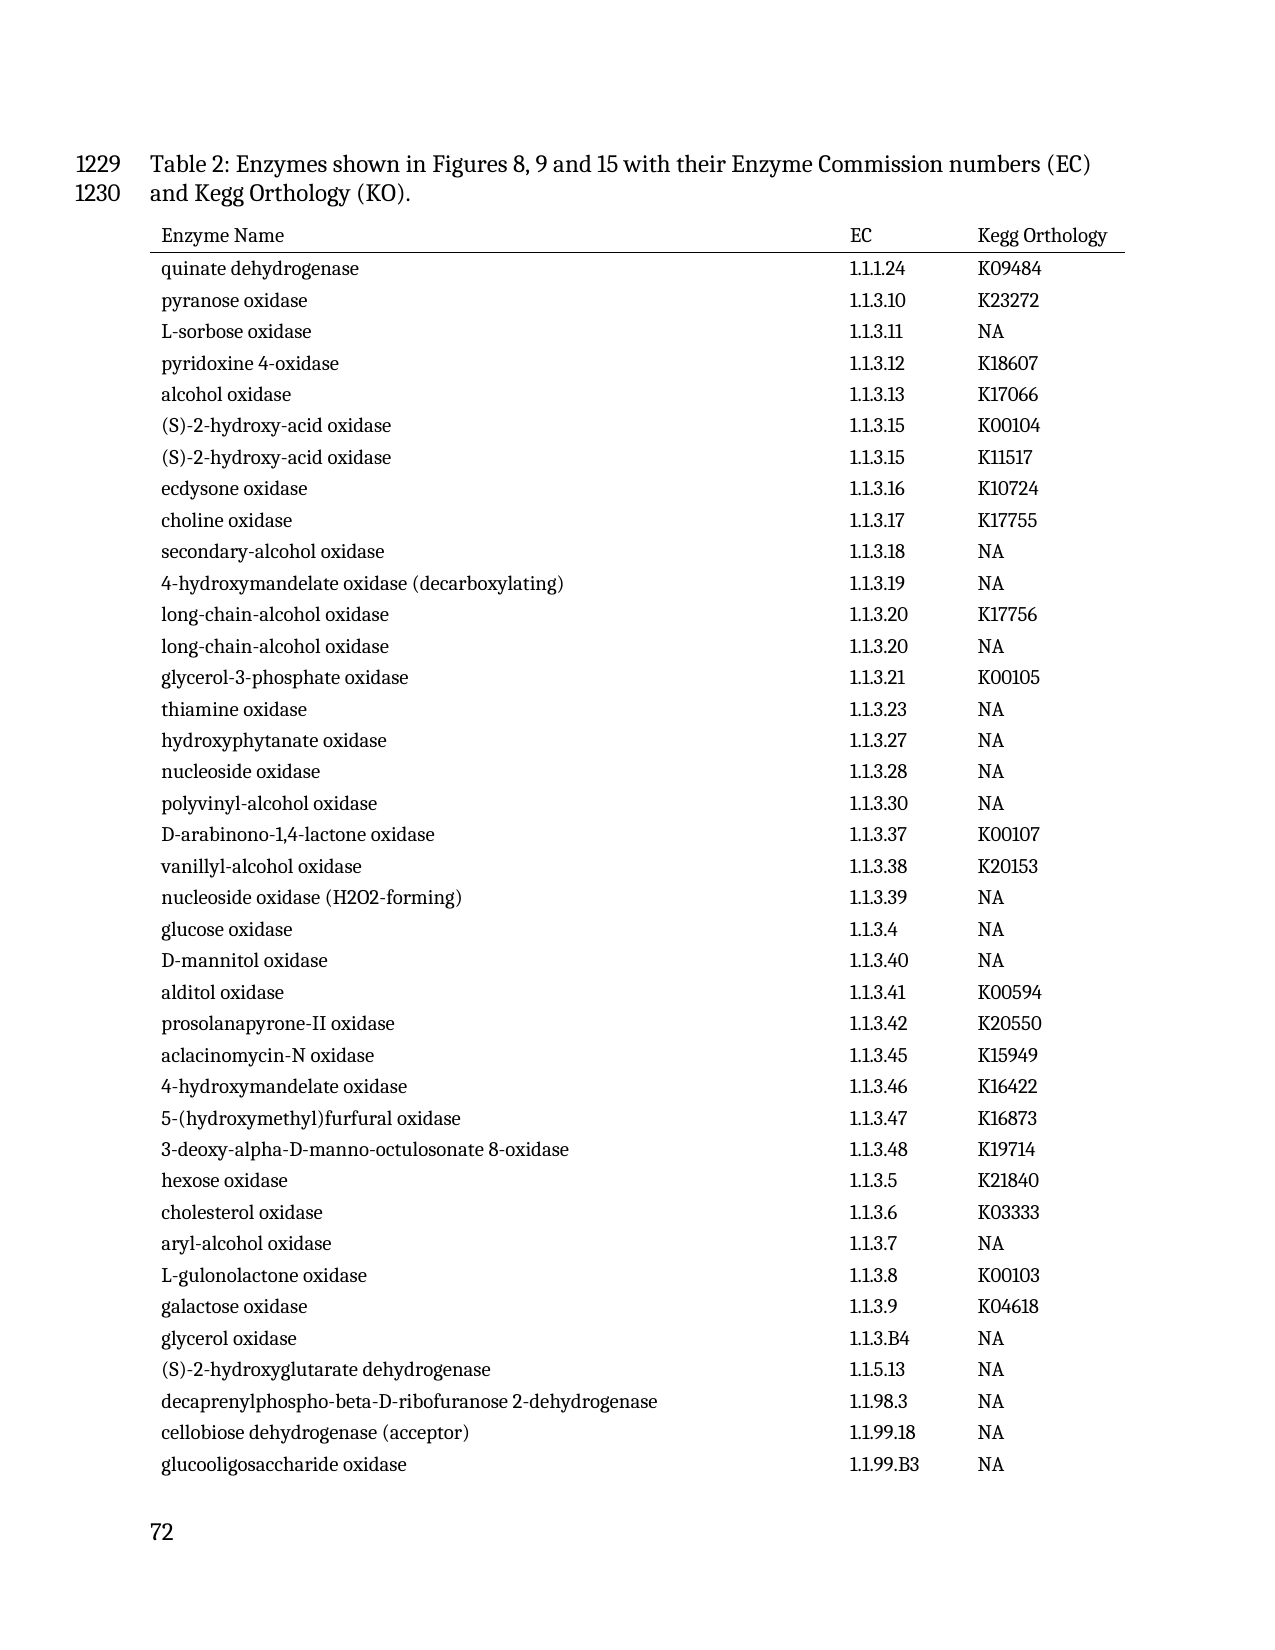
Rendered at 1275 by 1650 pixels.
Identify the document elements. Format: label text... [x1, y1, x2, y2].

table_cell long-chain-alcohol oxidase [150, 599, 839, 631]
table_cell NA [966, 1228, 1125, 1260]
table_cell K04618 [966, 1291, 1125, 1323]
table_cell 1.1.3.41 [839, 977, 966, 1008]
table_cell 1.1.3.28 [839, 756, 966, 788]
table_cell 3-deoxy-alpha-D-manno-octulosonate 8-oxidase [150, 1134, 839, 1165]
table_cell prosolanapyrone-II oxidase [150, 1008, 839, 1039]
table_cell 1.1.5.13 [839, 1354, 966, 1386]
table_cell 1.1.3.17 [839, 505, 966, 536]
table_cell K19714 [966, 1134, 1125, 1165]
table_cell alditol oxidase [150, 977, 839, 1008]
table_cell D-mannitol oxidase [150, 945, 839, 977]
table_cell nucleoside oxidase [150, 756, 839, 788]
table_cell (S)-2-hydroxy-acid oxidase [150, 442, 839, 473]
table_cell NA [966, 725, 1125, 756]
table_cell cellobiose dehydrogenase (acceptor) [150, 1417, 839, 1448]
table_cell K21840 [966, 1165, 1125, 1197]
table_cell 1.1.3.7 [839, 1228, 966, 1260]
table_cell pyridoxine 4-oxidase [150, 348, 839, 379]
table_cell K09484 [966, 253, 1125, 284]
table_cell 1.1.3.48 [839, 1134, 966, 1165]
table_cell NA [966, 945, 1125, 977]
table_cell 5-(hydroxymethyl)furfural oxidase [150, 1103, 839, 1134]
table_cell 1.1.3.19 [839, 568, 966, 599]
table_cell aryl-alcohol oxidase [150, 1228, 839, 1260]
table_cell NA [966, 1386, 1125, 1417]
table_cell galactose oxidase [150, 1291, 839, 1323]
table_cell 1.1.3.5 [839, 1165, 966, 1197]
table_cell 1.1.3.10 [839, 285, 966, 316]
table_cell L-gulonolactone oxidase [150, 1260, 839, 1291]
table_cell K10724 [966, 473, 1125, 505]
table_cell 1.1.3.38 [839, 851, 966, 882]
table_cell NA [966, 788, 1125, 819]
table_cell nucleoside oxidase (H2O2-forming) [150, 882, 839, 914]
table_cell 1.1.3.18 [839, 536, 966, 568]
table_cell K18607 [966, 348, 1125, 379]
table_cell secondary-alcohol oxidase [150, 536, 839, 568]
table_cell long-chain-alcohol oxidase [150, 631, 839, 662]
table_cell 1.1.99.18 [839, 1417, 966, 1448]
table_cell choline oxidase [150, 505, 839, 536]
table_cell NA [966, 316, 1125, 347]
table_cell 1.1.98.3 [839, 1386, 966, 1417]
table_cell 1.1.3.27 [839, 725, 966, 756]
table_cell polyvinyl-alcohol oxidase [150, 788, 839, 819]
table_cell 1.1.1.24 [839, 253, 966, 284]
table_cell 1.1.3.11 [839, 316, 966, 347]
table_cell glycerol oxidase [150, 1323, 839, 1354]
table_cell cholesterol oxidase [150, 1197, 839, 1228]
table_cell decaprenylphospho-beta-D-ribofuranose 2-dehydrogenase [150, 1386, 839, 1417]
table_cell 1.1.3.20 [839, 631, 966, 662]
table_cell K23272 [966, 285, 1125, 316]
table_cell NA [966, 1354, 1125, 1386]
table_cell NA [966, 536, 1125, 568]
table_cell 1.1.3.9 [839, 1291, 966, 1323]
table_cell 1.1.3.21 [839, 662, 966, 693]
table_cell K00103 [966, 1260, 1125, 1291]
table_cell (S)-2-hydroxy-acid oxidase [150, 410, 839, 442]
table_header EC [839, 220, 966, 251]
table_cell aclacinomycin-N oxidase [150, 1040, 839, 1071]
table_header Kegg Orthology [966, 220, 1125, 251]
table_cell 1.1.3.42 [839, 1008, 966, 1039]
table_cell K20550 [966, 1008, 1125, 1039]
table_cell 1.1.3.47 [839, 1103, 966, 1134]
table_cell 1.1.3.20 [839, 599, 966, 631]
table_cell K00105 [966, 662, 1125, 693]
table_cell NA [966, 568, 1125, 599]
table_cell thiamine oxidase [150, 694, 839, 725]
table_cell 4-hydroxymandelate oxidase (decarboxylating) [150, 568, 839, 599]
text Table 2: Enzymes shown in Figures 8, 9 and 15 with their Enzyme Commission numbers (EC) and Kegg Orthology (KO). [150, 150, 1125, 207]
table_cell NA [966, 694, 1125, 725]
table_cell 1.1.3.B4 [839, 1323, 966, 1354]
table_cell NA [966, 756, 1125, 788]
table_cell NA [966, 1417, 1125, 1448]
table_cell glycerol-3-phosphate oxidase [150, 662, 839, 693]
table_cell NA [966, 631, 1125, 662]
table_cell K03333 [966, 1197, 1125, 1228]
table_cell K00104 [966, 410, 1125, 442]
table_cell 1.1.3.13 [839, 379, 966, 410]
table_cell NA [966, 914, 1125, 945]
table_cell 1.1.3.8 [839, 1260, 966, 1291]
table_cell 1.1.3.12 [839, 348, 966, 379]
table_cell NA [966, 1449, 1125, 1480]
table_header Enzyme Name [150, 220, 839, 251]
table_cell 1.1.3.16 [839, 473, 966, 505]
table_cell 1.1.3.15 [839, 442, 966, 473]
table_cell K11517 [966, 442, 1125, 473]
table_cell alcohol oxidase [150, 379, 839, 410]
table_cell 4-hydroxymandelate oxidase [150, 1071, 839, 1102]
table_cell 1.1.3.45 [839, 1040, 966, 1071]
table_cell quinate dehydrogenase [150, 253, 839, 284]
table_cell (S)-2-hydroxyglutarate dehydrogenase [150, 1354, 839, 1386]
table_cell 1.1.3.4 [839, 914, 966, 945]
table_cell K17066 [966, 379, 1125, 410]
table_cell hexose oxidase [150, 1165, 839, 1197]
table_cell K16422 [966, 1071, 1125, 1102]
table_cell K17756 [966, 599, 1125, 631]
table_cell hydroxyphytanate oxidase [150, 725, 839, 756]
table_cell ecdysone oxidase [150, 473, 839, 505]
table_cell pyranose oxidase [150, 285, 839, 316]
table_cell D-arabinono-1,4-lactone oxidase [150, 819, 839, 851]
table_cell glucooligosaccharide oxidase [150, 1449, 839, 1480]
table_cell NA [966, 882, 1125, 914]
table_cell 1.1.3.37 [839, 819, 966, 851]
table_cell 1.1.3.39 [839, 882, 966, 914]
table_cell vanillyl-alcohol oxidase [150, 851, 839, 882]
table_cell K00594 [966, 977, 1125, 1008]
table_cell 1.1.99.B3 [839, 1449, 966, 1480]
table_cell glucose oxidase [150, 914, 839, 945]
table_cell 1.1.3.15 [839, 410, 966, 442]
table_cell K20153 [966, 851, 1125, 882]
table_cell K16873 [966, 1103, 1125, 1134]
table_cell NA [966, 1323, 1125, 1354]
table_cell 1.1.3.23 [839, 694, 966, 725]
table_cell K00107 [966, 819, 1125, 851]
table_cell 1.1.3.30 [839, 788, 966, 819]
table_cell 1.1.3.40 [839, 945, 966, 977]
table_cell 1.1.3.46 [839, 1071, 966, 1102]
table_cell K15949 [966, 1040, 1125, 1071]
table_cell K17755 [966, 505, 1125, 536]
table_cell 1.1.3.6 [839, 1197, 966, 1228]
table_cell L-sorbose oxidase [150, 316, 839, 347]
